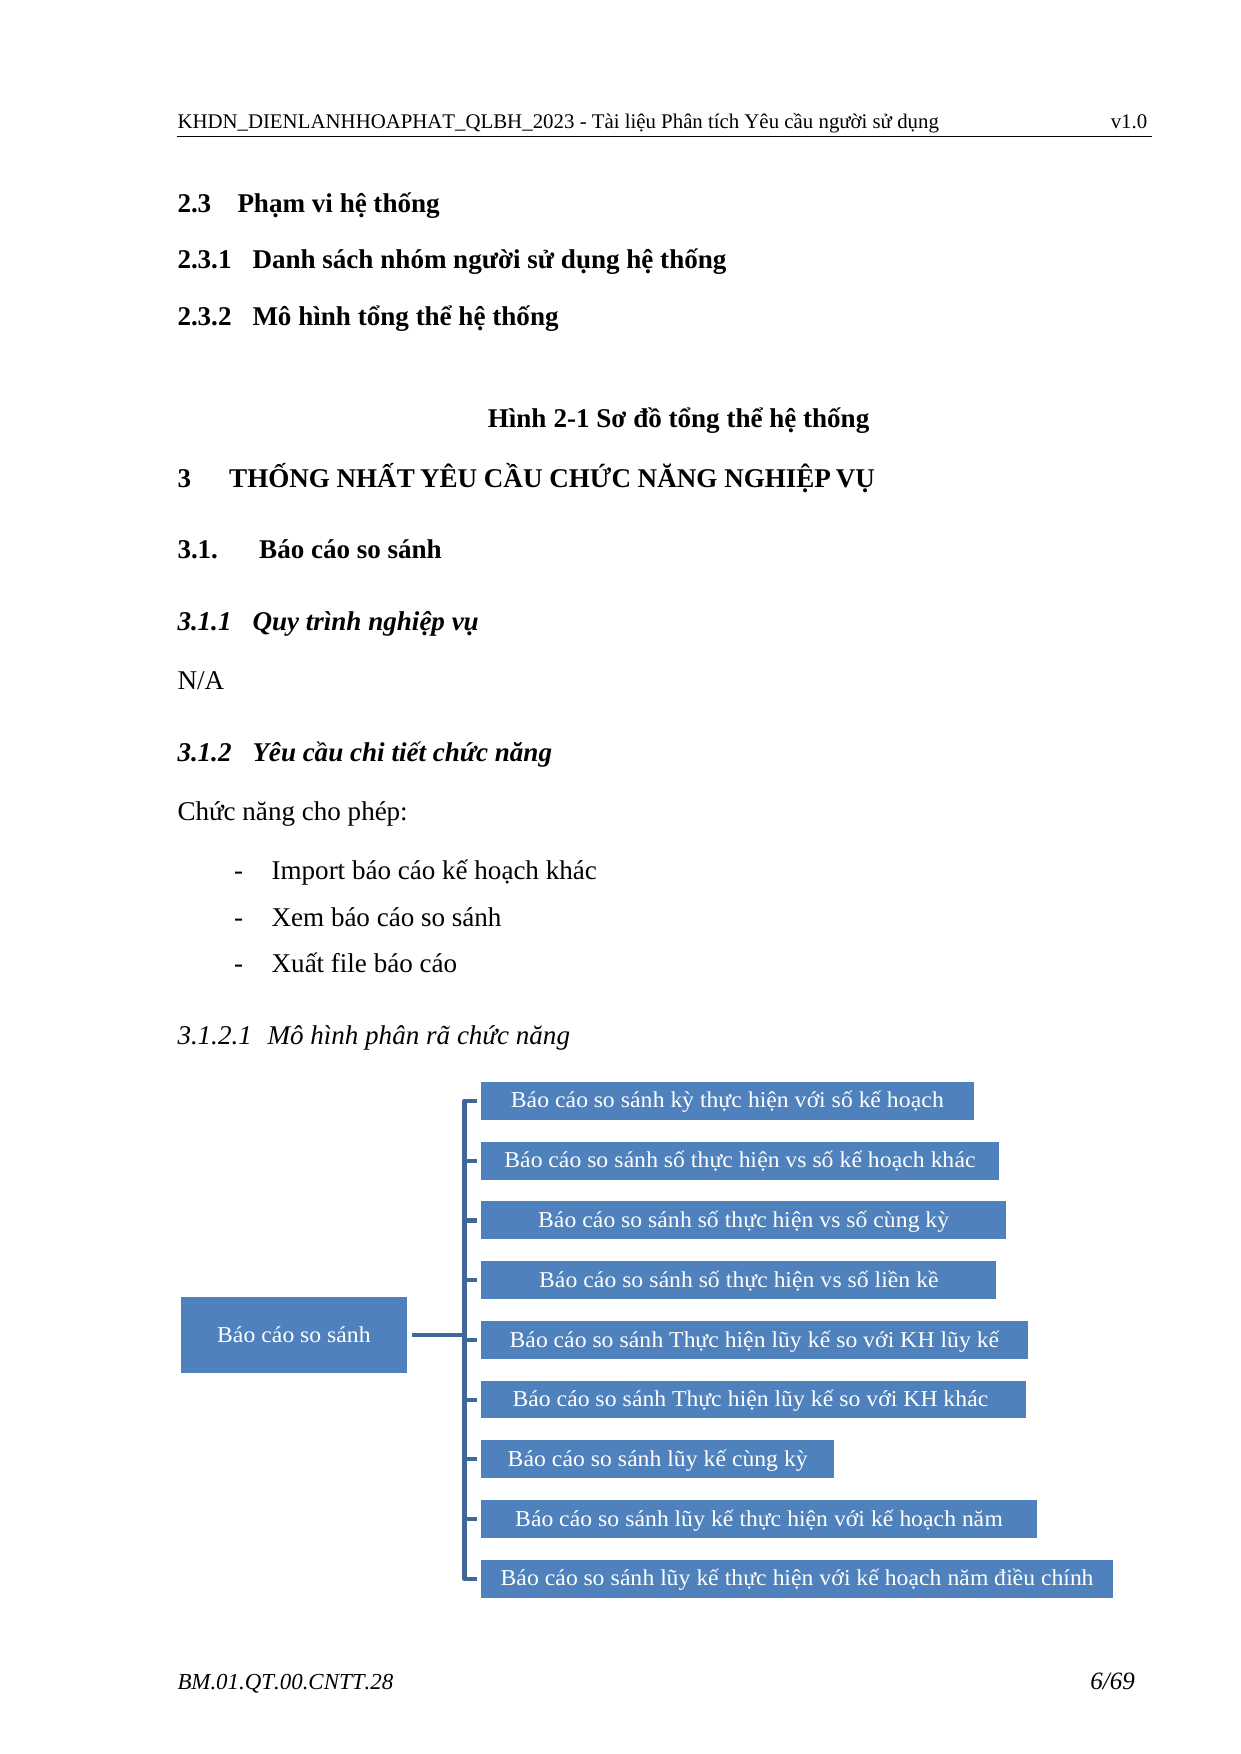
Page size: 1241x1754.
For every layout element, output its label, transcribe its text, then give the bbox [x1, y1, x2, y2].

list Xuất file báo cáo [234, 948, 1152, 979]
list Import báo cáo kế hoạch khác [234, 854, 1152, 885]
subtitle Quy trình nghiệp vụ [177, 605, 1152, 636]
subtitle Báo cáo so sánh [177, 533, 1152, 564]
subtitle Danh sách nhóm người sử dụng hệ thống [177, 244, 1152, 275]
subtitle Phạm vi hệ thống [177, 187, 1152, 219]
text Hình 2-1 Sơ đồ tổng thể hệ thống [205, 403, 1152, 434]
text Chức năng cho phép: [177, 795, 1152, 826]
list Xem báo cáo so sánh [234, 901, 1152, 932]
subtitle Mô hình tổng thể hệ thống [177, 300, 1152, 331]
subtitle Yêu cầu chi tiết chức năng [177, 736, 1152, 767]
subtitle THỐNG NHẤT YÊU CẦU CHỨC NĂNG NGHIỆP VỤ [177, 462, 1152, 493]
subtitle Mô hình phân rã chức năng [177, 1019, 1152, 1050]
text N/A [177, 664, 1152, 695]
